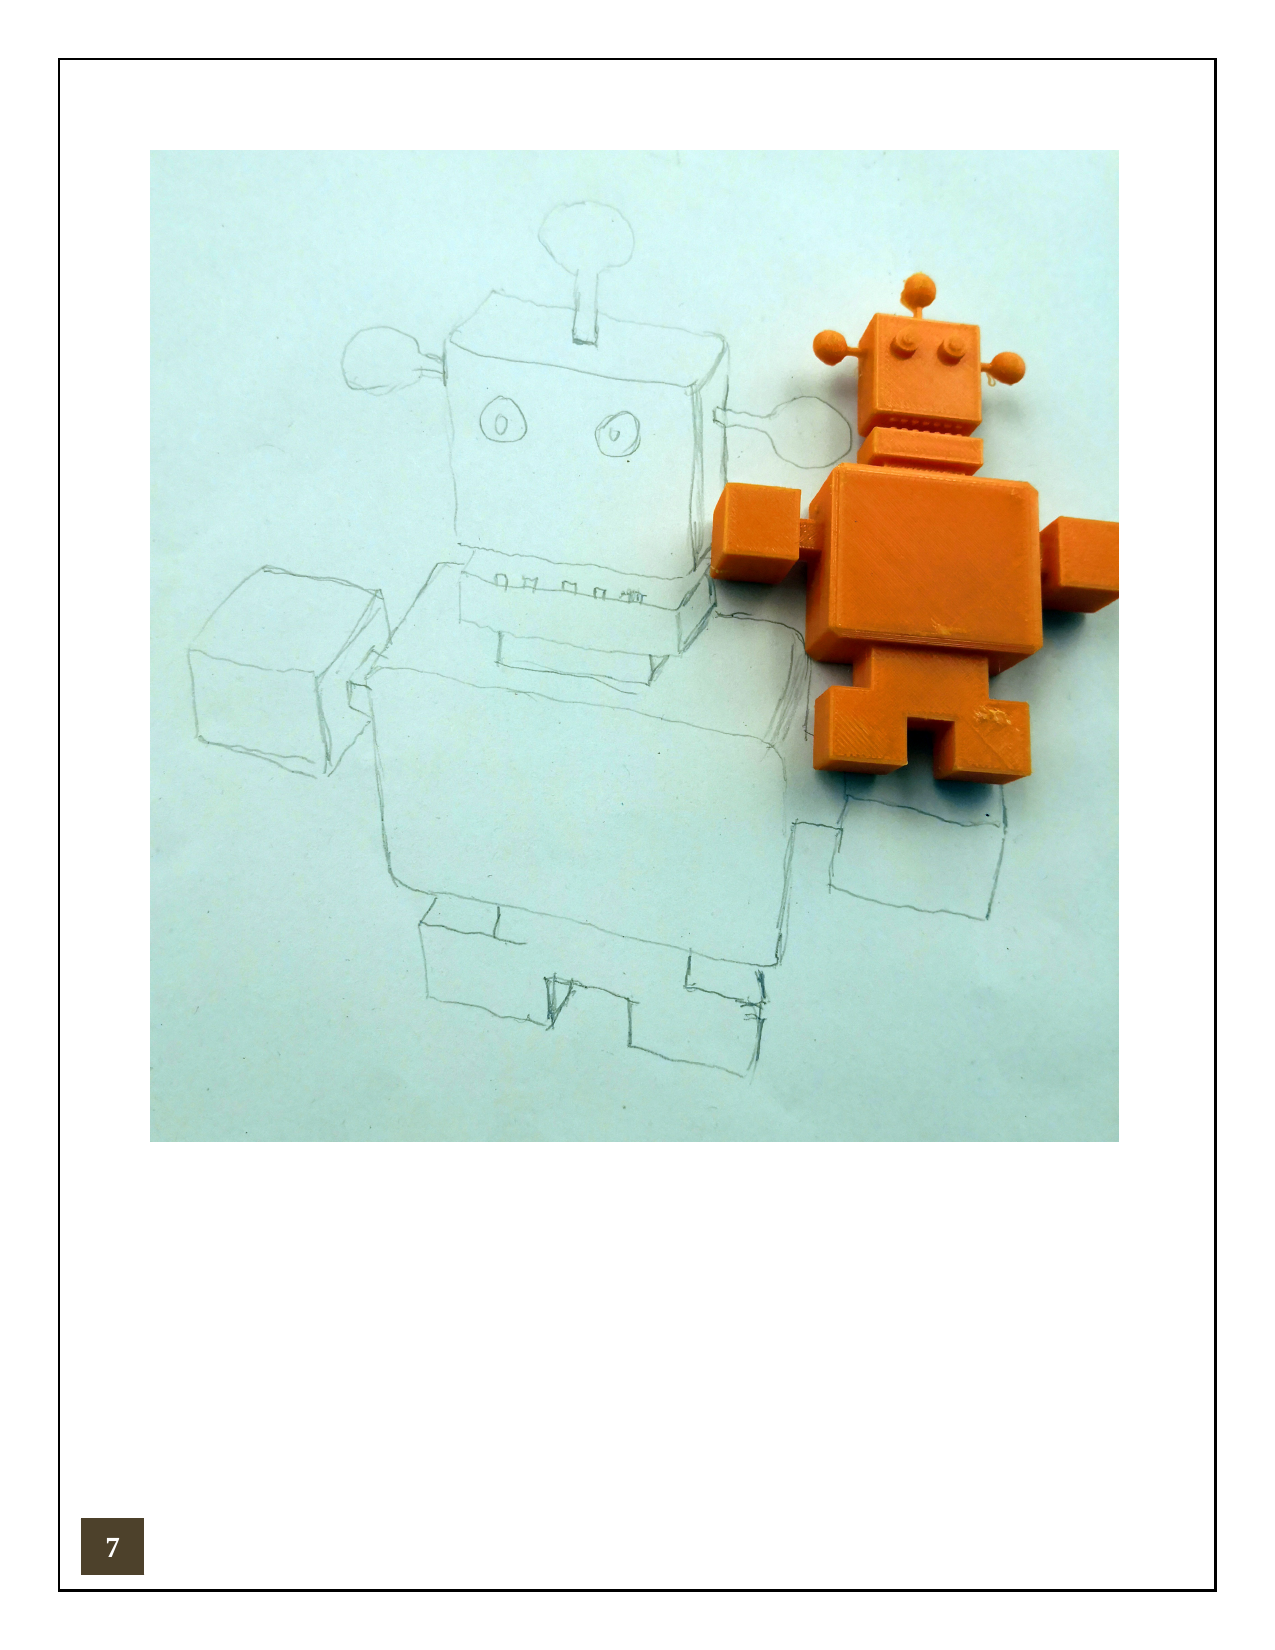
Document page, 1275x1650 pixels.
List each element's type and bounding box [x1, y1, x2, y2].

picture [150, 150, 1119, 1142]
